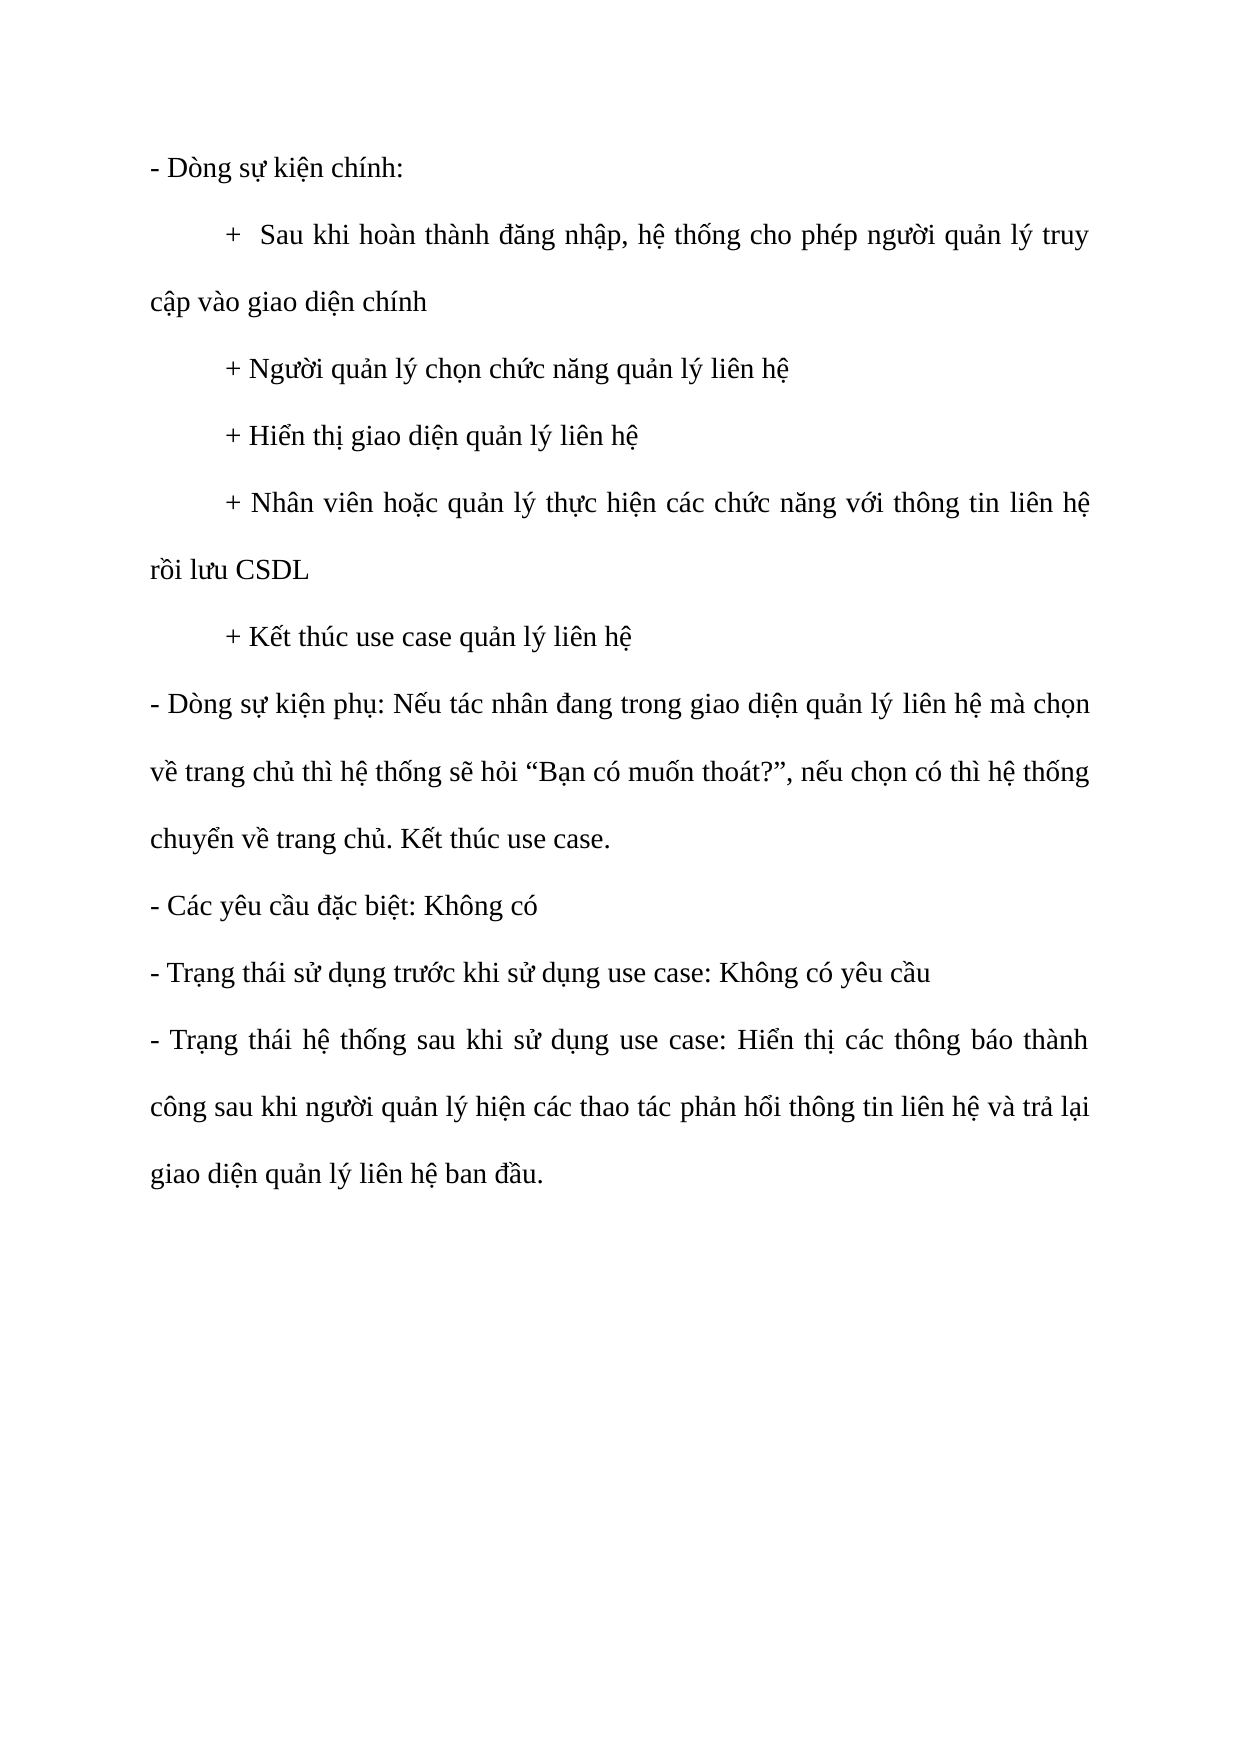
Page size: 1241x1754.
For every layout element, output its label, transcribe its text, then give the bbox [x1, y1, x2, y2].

text + Sau khi hoàn thành đăng nhập, hệ thống cho phép người quản lý truy cập vào giao diện chính [150, 217, 1090, 318]
text - Dòng sự kiện chính: [150, 150, 1090, 183]
text - Dòng sự kiện phụ: Nếu tác nhân đang trong giao diện quản lý liên hệ mà chọn về trang chủ thì hệ thống sẽ hỏi “Bạn có muốn thoát?”, nếu chọn có thì hệ thống chuyển về trang chủ. Kết thúc use case. [150, 687, 1090, 854]
text + Hiển thị giao diện quản lý liên hệ [150, 418, 1090, 452]
text + Người quản lý chọn chức năng quản lý liên hệ [150, 351, 1090, 385]
text - Trạng thái hệ thống sau khi sử dụng use case: Hiển thị các thông báo thành công sau khi người quản lý hiện các thao tác phản hổi thông tin liên hệ và trả lại giao diện quản lý liên hệ ban đầu. [150, 1022, 1090, 1190]
text - Các yêu cầu đặc biệt: Không có [150, 888, 1090, 921]
text - Trạng thái sử dụng trước khi sử dụng use case: Không có yêu cầu [150, 955, 1090, 988]
text + Kết thúc use case quản lý liên hệ [150, 619, 1090, 653]
text + Nhân viên hoặc quản lý thực hiện các chức năng với thông tin liên hệ rồi lưu CSDL [150, 485, 1090, 586]
